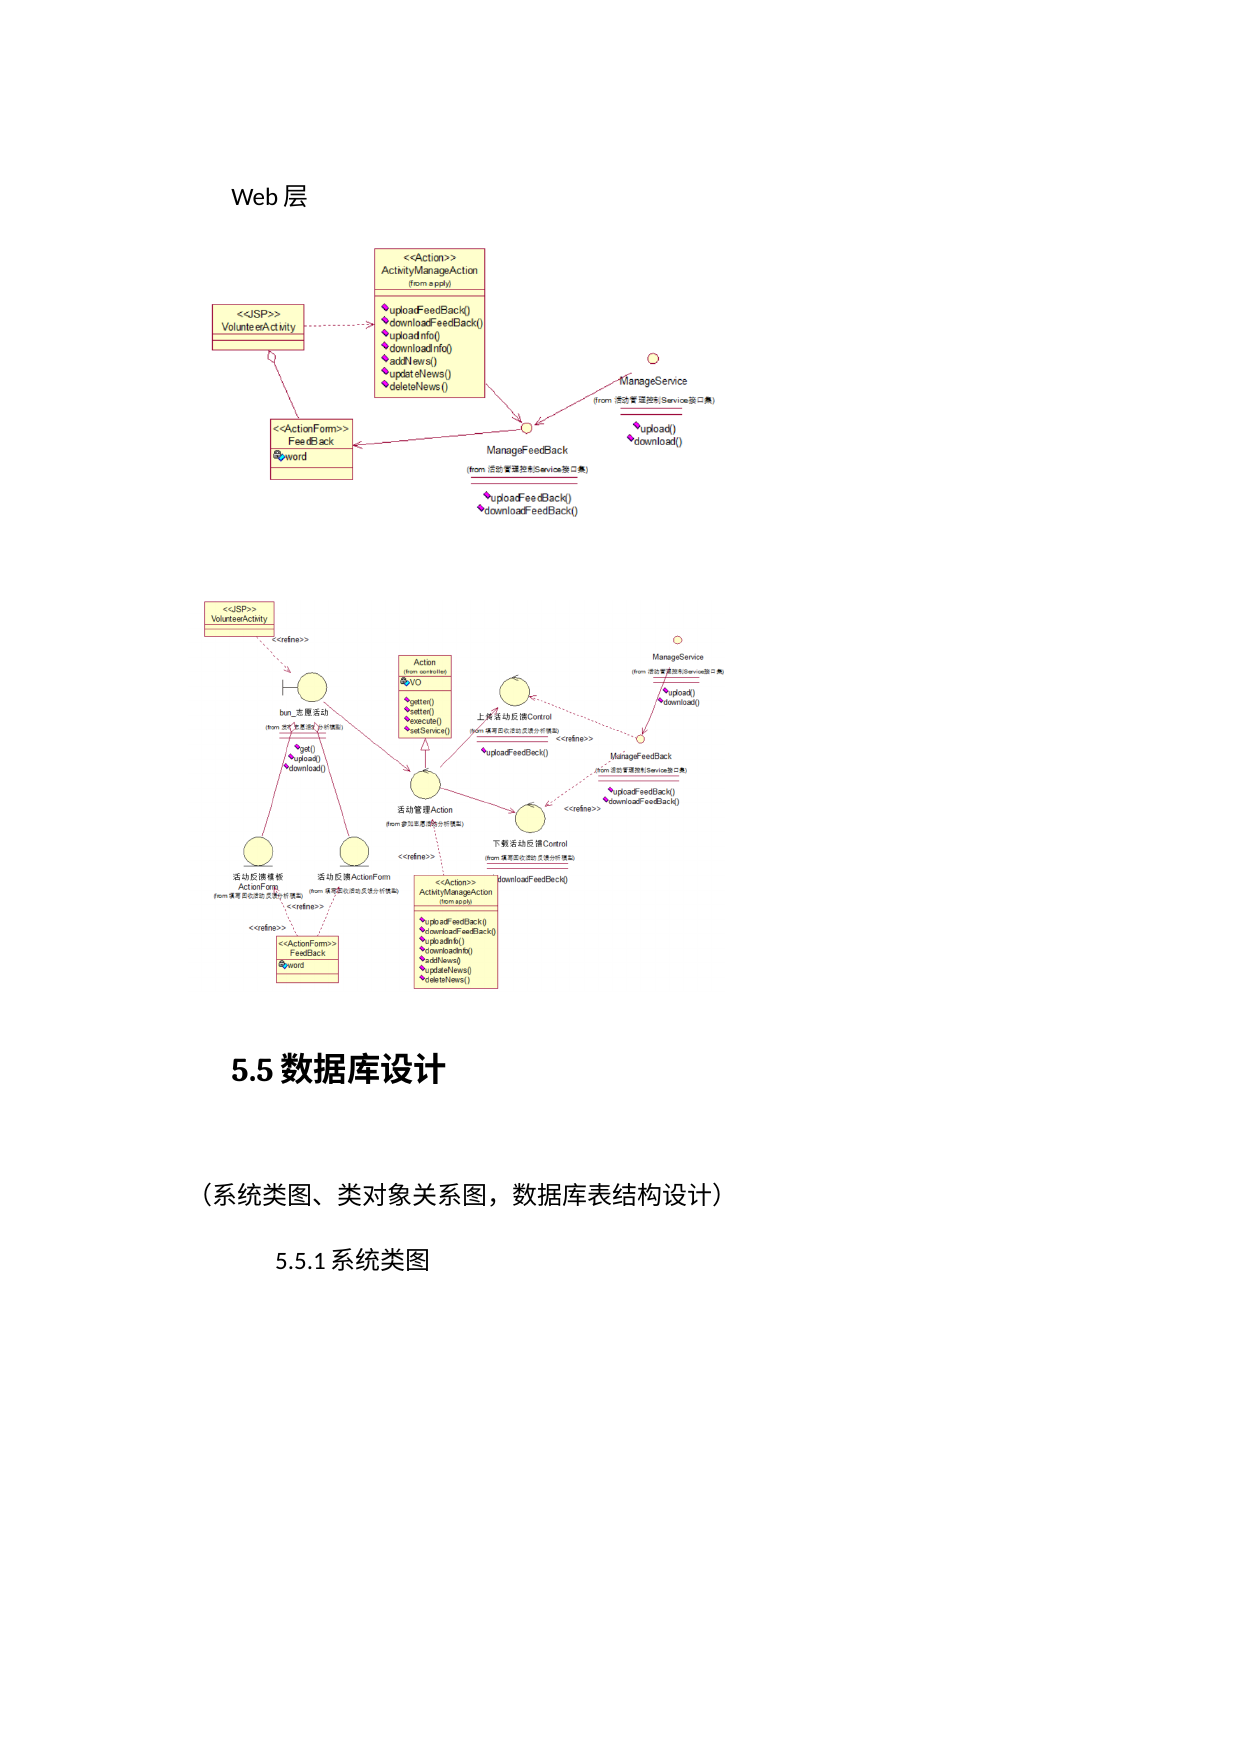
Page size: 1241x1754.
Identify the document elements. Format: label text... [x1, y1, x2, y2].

text （系统类图、类对象关系图，数据库表结构设计） [187, 1161, 1053, 1226]
text 5.5.1系统类图 [187, 1226, 1053, 1291]
text Web层 [187, 162, 1053, 227]
picture [187, 235, 747, 576]
picture [187, 600, 725, 992]
subtitle 5.5数据库设计 [187, 1034, 1053, 1099]
